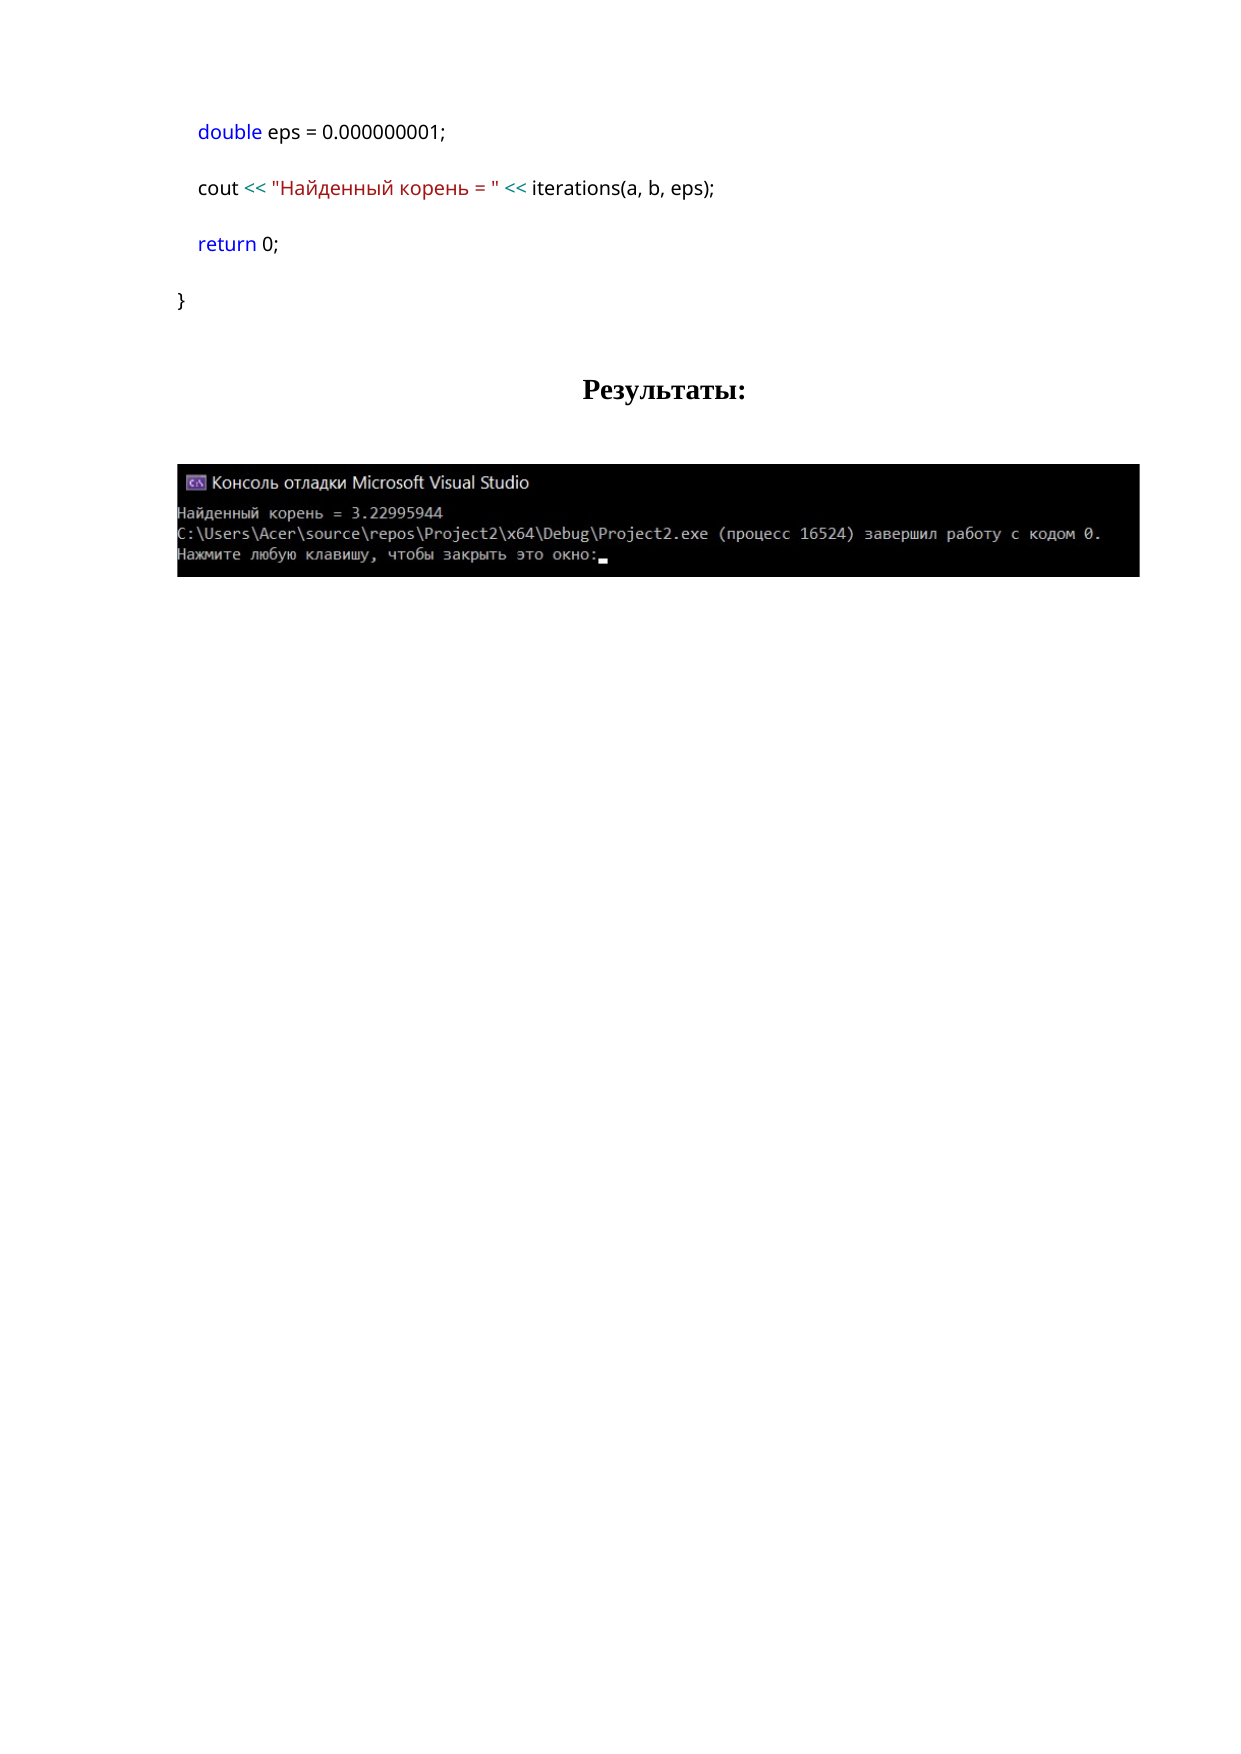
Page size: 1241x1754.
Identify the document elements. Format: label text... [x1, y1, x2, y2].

text double eps = 0.000000001; [177, 118, 1152, 145]
text Результаты: [177, 372, 1152, 406]
picture [177, 464, 1140, 577]
text return 0; [177, 230, 1152, 257]
text cout << "Найденный корень = " << iterations(a, b, eps); [177, 174, 1152, 201]
text } [177, 287, 1152, 313]
